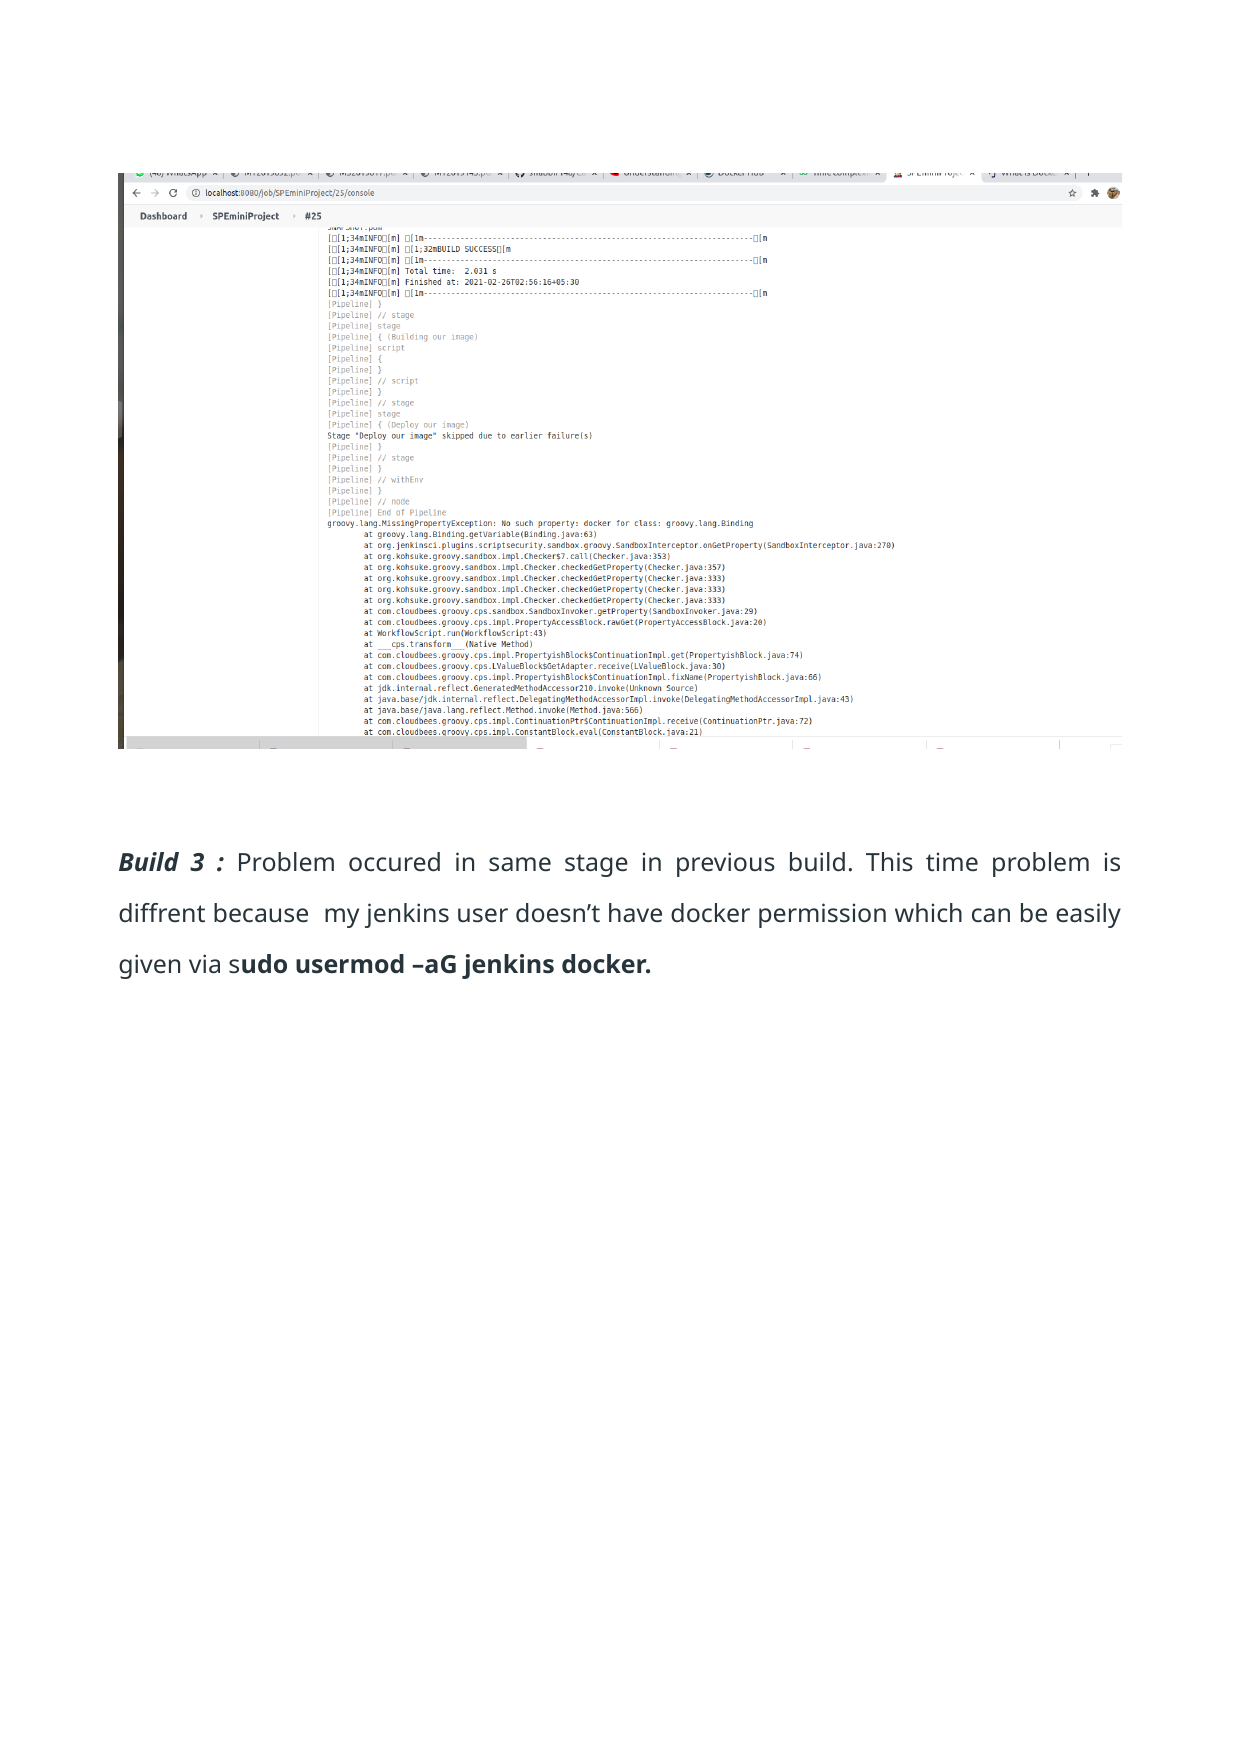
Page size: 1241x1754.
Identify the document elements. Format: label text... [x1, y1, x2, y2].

picture [118, 173, 1123, 749]
text Build 3 : Problem occured in same stage in previous build. This time problem is diffrent because my jenkins user doesn’t have docker permission which can be easily given via sudo usermod –aG jenkins docker. [118, 844, 1122, 980]
